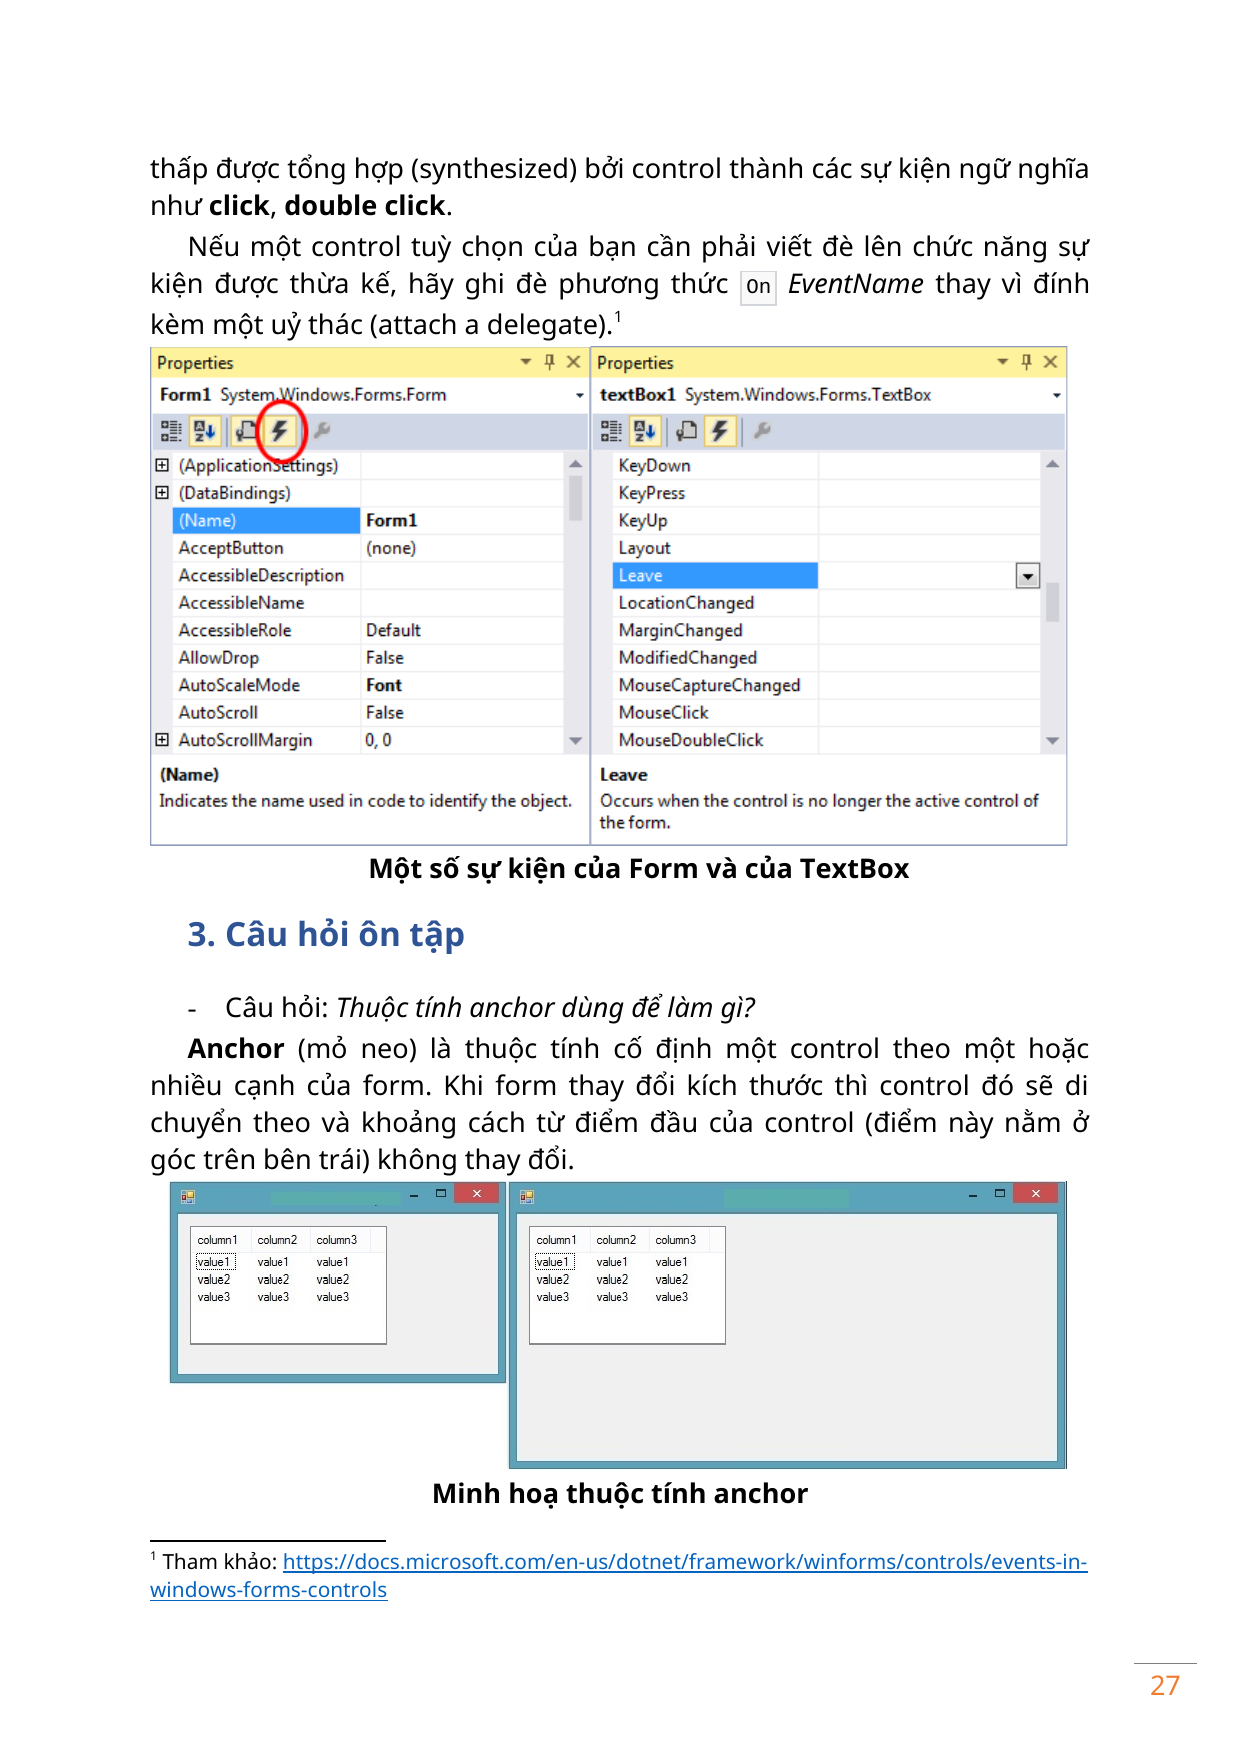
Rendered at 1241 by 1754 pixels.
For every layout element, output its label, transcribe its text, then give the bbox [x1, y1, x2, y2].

text Một số sự kiện của Form và của TextBox [150, 849, 1090, 886]
picture [168, 1181, 1072, 1475]
text Anchor (mỏ neo) là thuộc tính cố định một control theo một hoặc nhiều cạnh của form. Khi form thay đổi kích thước thì control đó sẽ di chuyển theo và khoảng cách từ điểm đầu của control (điểm này nằm ở góc trên bên trái) không thay đổi. [150, 1029, 1090, 1177]
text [150, 150, 1090, 224]
list Câu hỏi: Thuộc tính anchor dùng để làm gì? [187, 988, 1090, 1025]
text Nếu một control tuỳ chọn của bạn cần phải viết đè lên chức năng sự kiện được thừa kế, hãy ghi đè phương thức On EventName thay vì đính kèm một uỷ thác (attach a delegate). [150, 228, 1090, 343]
subtitle Câu hỏi ôn tập [187, 911, 1090, 957]
picture [150, 346, 1068, 846]
